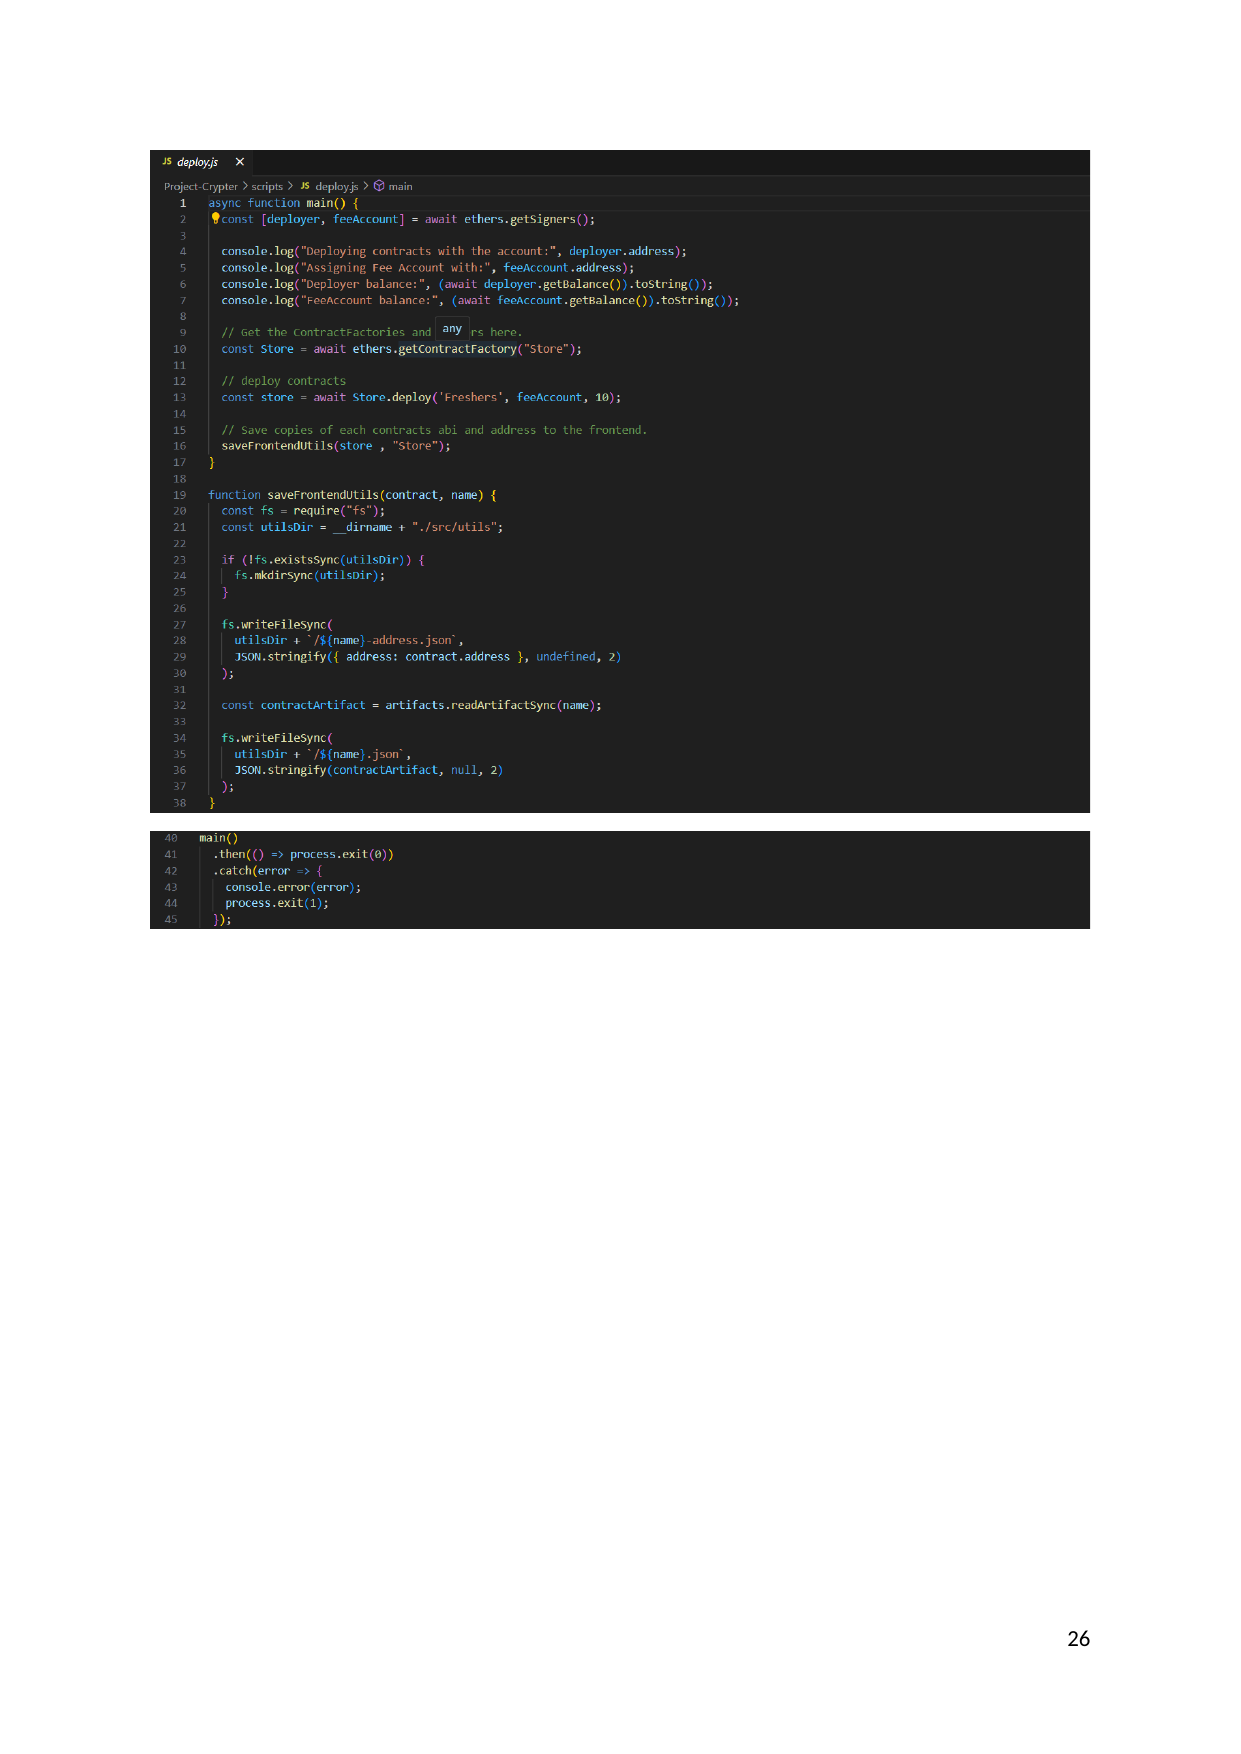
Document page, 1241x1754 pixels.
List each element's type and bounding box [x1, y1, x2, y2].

picture [150, 150, 1091, 813]
picture [150, 831, 1091, 929]
